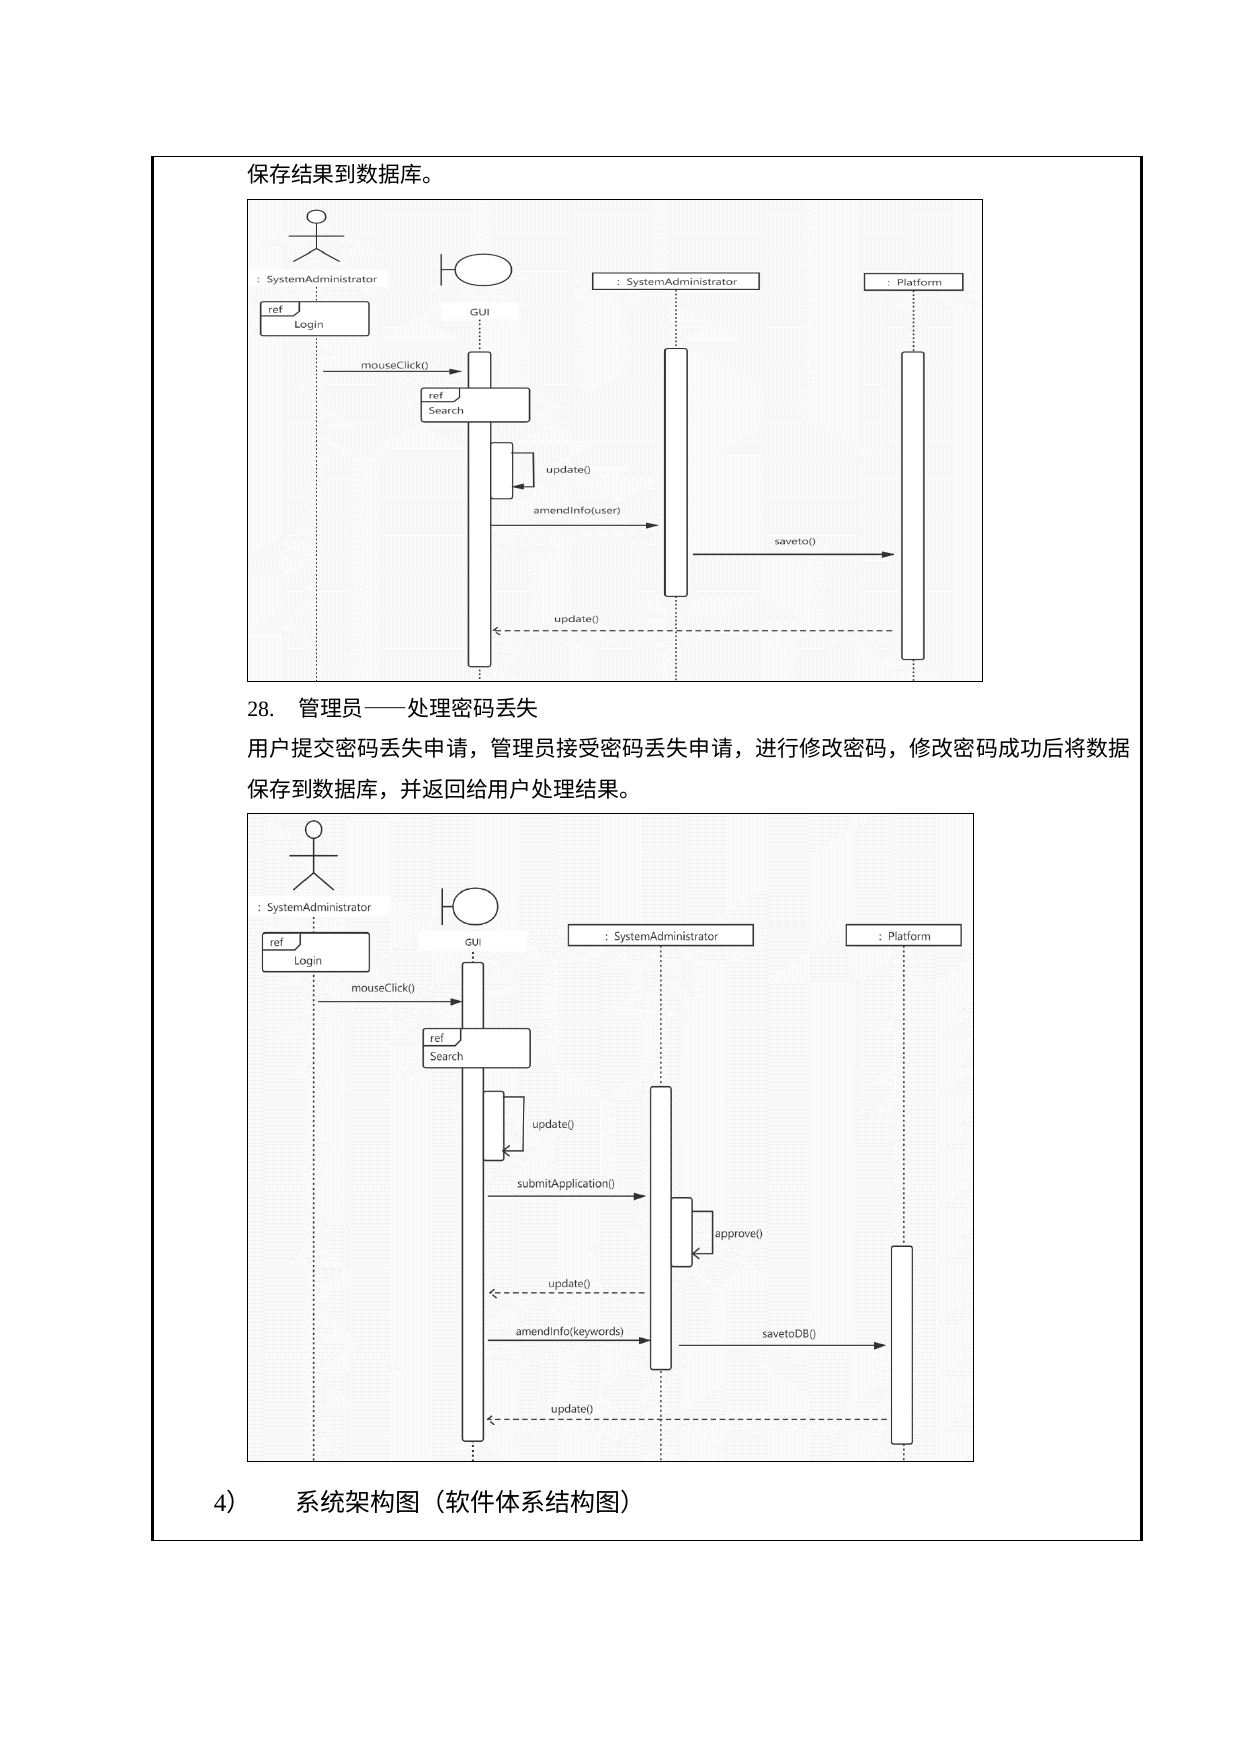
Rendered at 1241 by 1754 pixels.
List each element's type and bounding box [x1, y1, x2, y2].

picture [248, 814, 973, 1461]
picture [248, 200, 982, 681]
table_cell [154, 157, 1140, 1539]
